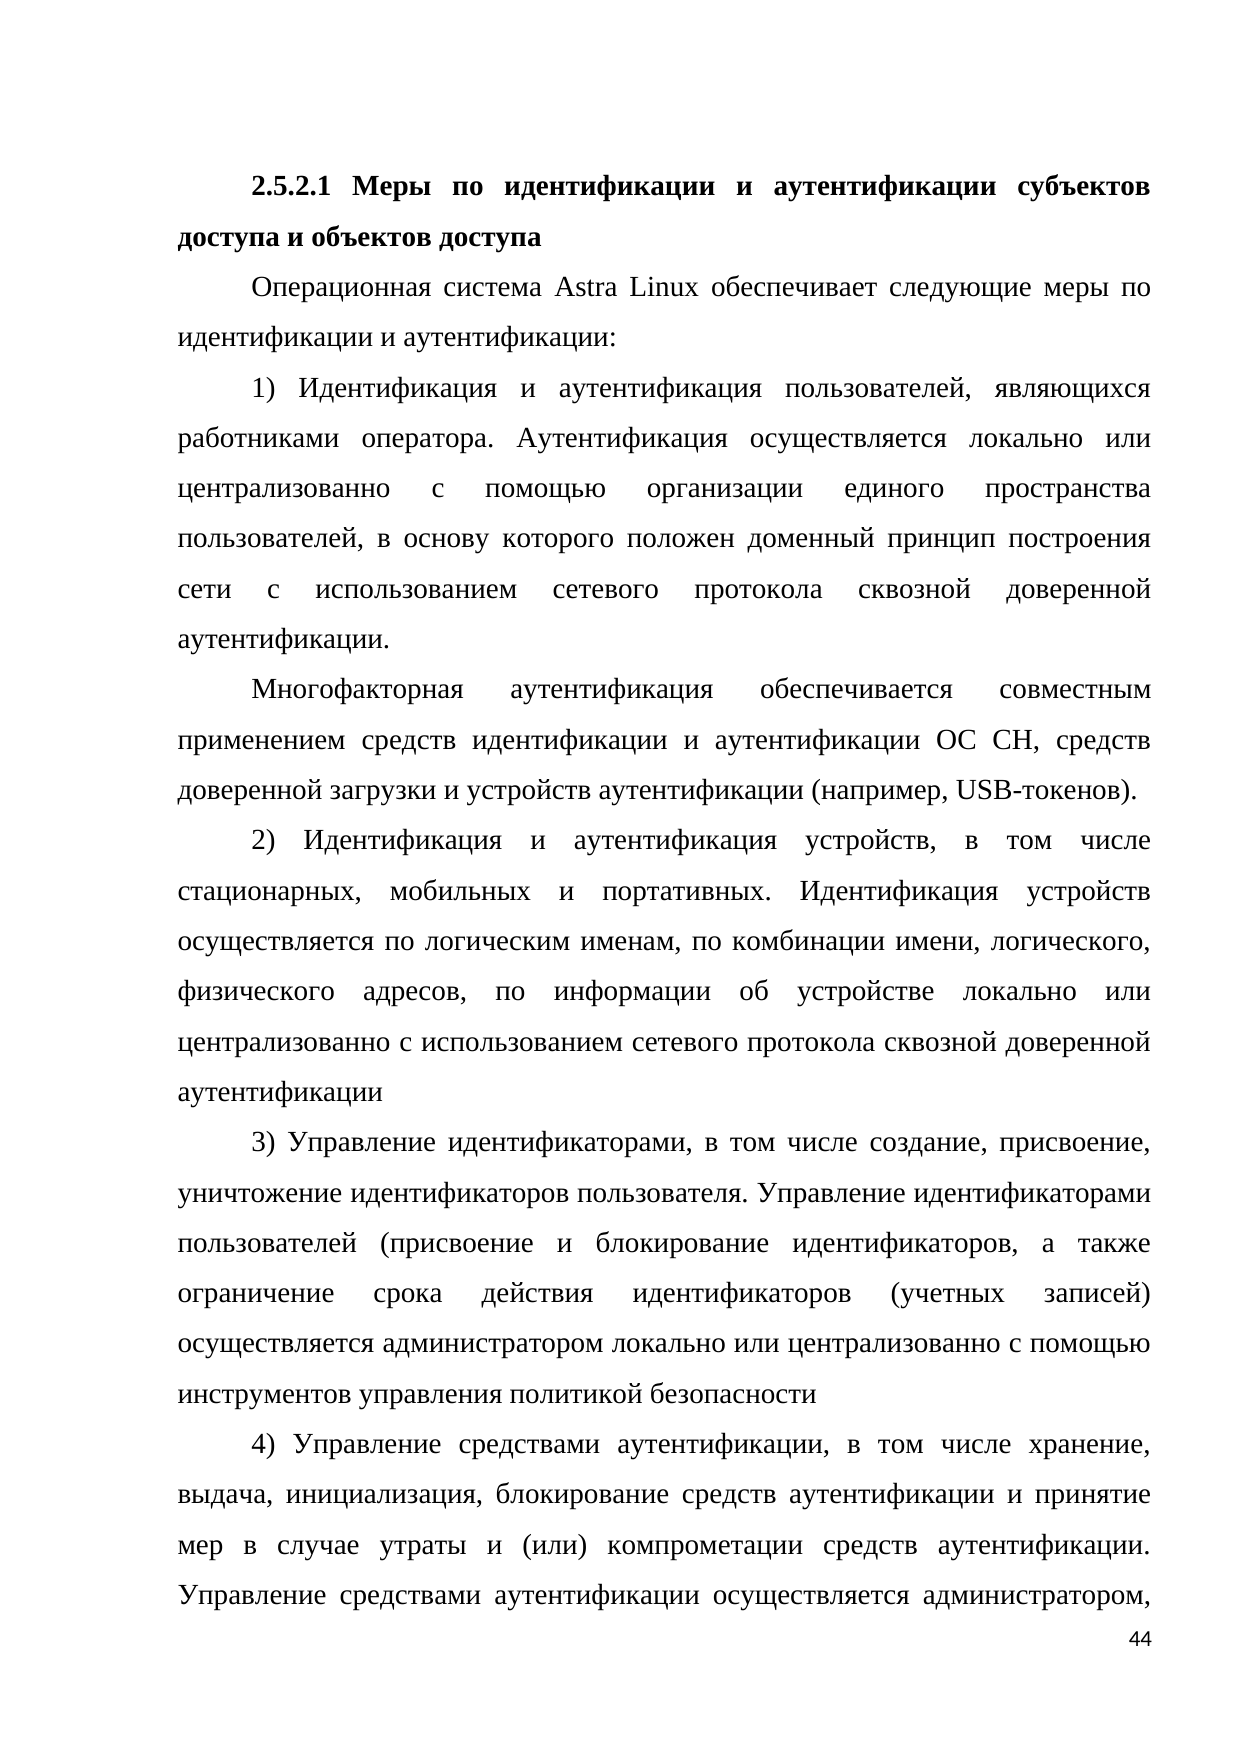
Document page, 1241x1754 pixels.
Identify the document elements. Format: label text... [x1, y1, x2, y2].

text Операционная система Astra Linux обеспечивает следующие меры по идентификации и аутентификации: [177, 269, 1152, 353]
text 1) Идентификация и аутентификация пользователей, являющихся работниками оператора. Аутентификация осуществляется локально или централизованно с помощью организации единого пространства пользователей, в основу которого положен доменный принцип построения сети с использованием сетевого протокола сквозной доверенной аутентификации. [177, 370, 1152, 655]
text 2.5.2.1 Меры по идентификации и аутентификации субъектов доступа и объектов доступа [177, 168, 1152, 252]
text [177, 1426, 1152, 1611]
text 3) Управление идентификаторами, в том числе создание, присвоение, уничтожение идентификаторов пользователя. Управление идентификаторами пользователей (присвоение и блокирование идентификаторов, а также ограничение срока действия идентификаторов (учетных записей) осуществляется администратором локально или централизованно с помощью инструментов управления политикой безопасности [177, 1124, 1152, 1409]
text 2) Идентификация и аутентификация устройств, в том числе стационарных, мобильных и портативных. Идентификация устройств осуществляется по логическим именам, по комбинации имени, логического, физического адресов, по информации об устройстве локально или централизованно с использованием сетевого протокола сквозной доверенной аутентификации [177, 822, 1152, 1108]
text Многофакторная аутентификация обеспечивается совместным применением средств идентификации и аутентификации ОС СН, средств доверенной загрузки и устройств аутентификации (например, USB-токенов). [177, 672, 1152, 806]
